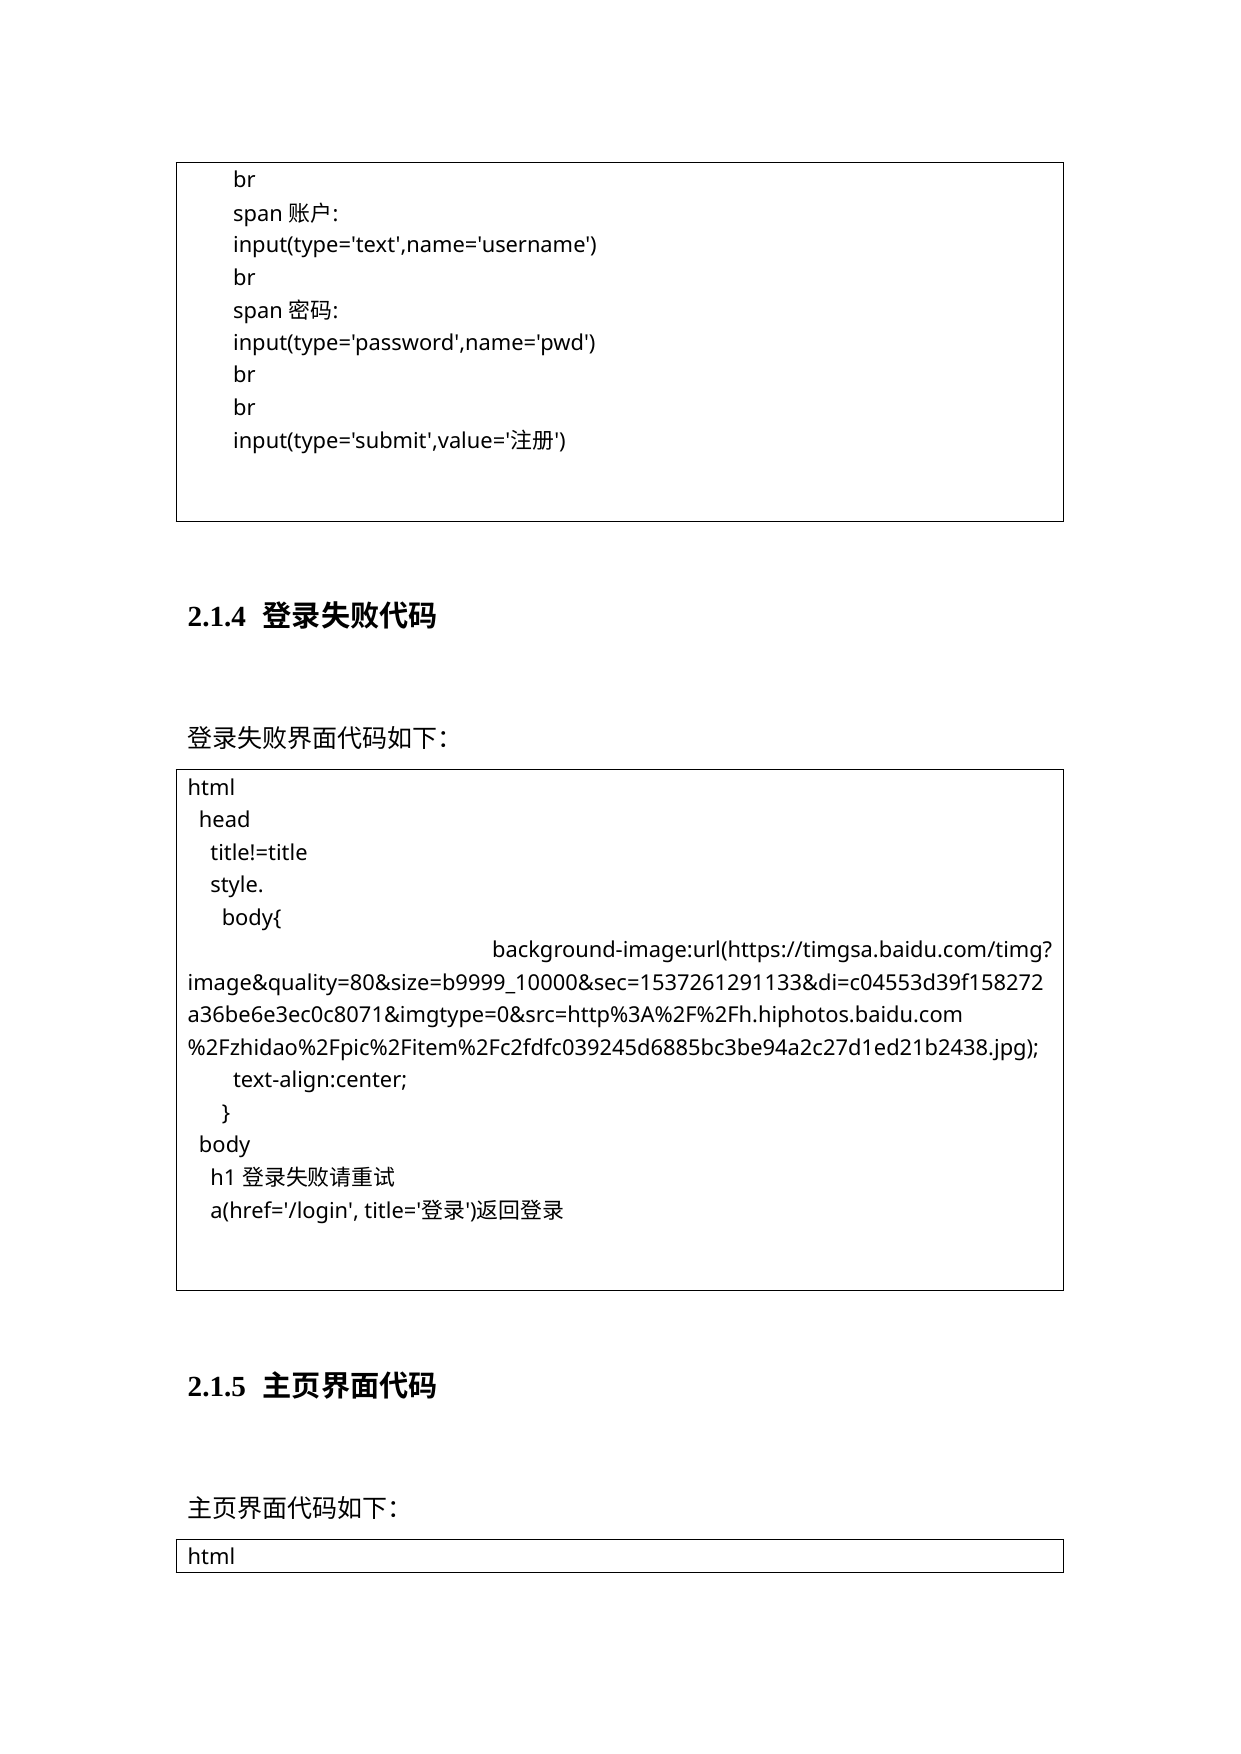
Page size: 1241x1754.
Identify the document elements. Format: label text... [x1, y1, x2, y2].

table_header html head title!=title style. body{ background-image:url(https://timgsa.baidu.com/timg?image&quality=80&size=b9999_10000&sec=1537261291133&di=c04553d39f158272a36be6e3ec0c8071&imgtype=0&src=http%3A%2F%2Fh.hiphotos.baidu.com%2Fzhidao%2Fpic%2Fitem%2Fc2fdfc039245d6885bc3be94a2c27d1ed21b2438.jpg); text-align:center; } body h1 登录失败请重试 a(href='/login', title='登录')返回登录 [177, 770, 1063, 1290]
text 主页界面代码如下： [187, 1474, 1053, 1539]
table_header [177, 163, 1063, 521]
text 登录失败界面代码如下： [187, 704, 1053, 769]
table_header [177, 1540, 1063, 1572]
subtitle 主页界面代码 [187, 1351, 1053, 1416]
subtitle 登录失败代码 [187, 581, 1053, 646]
